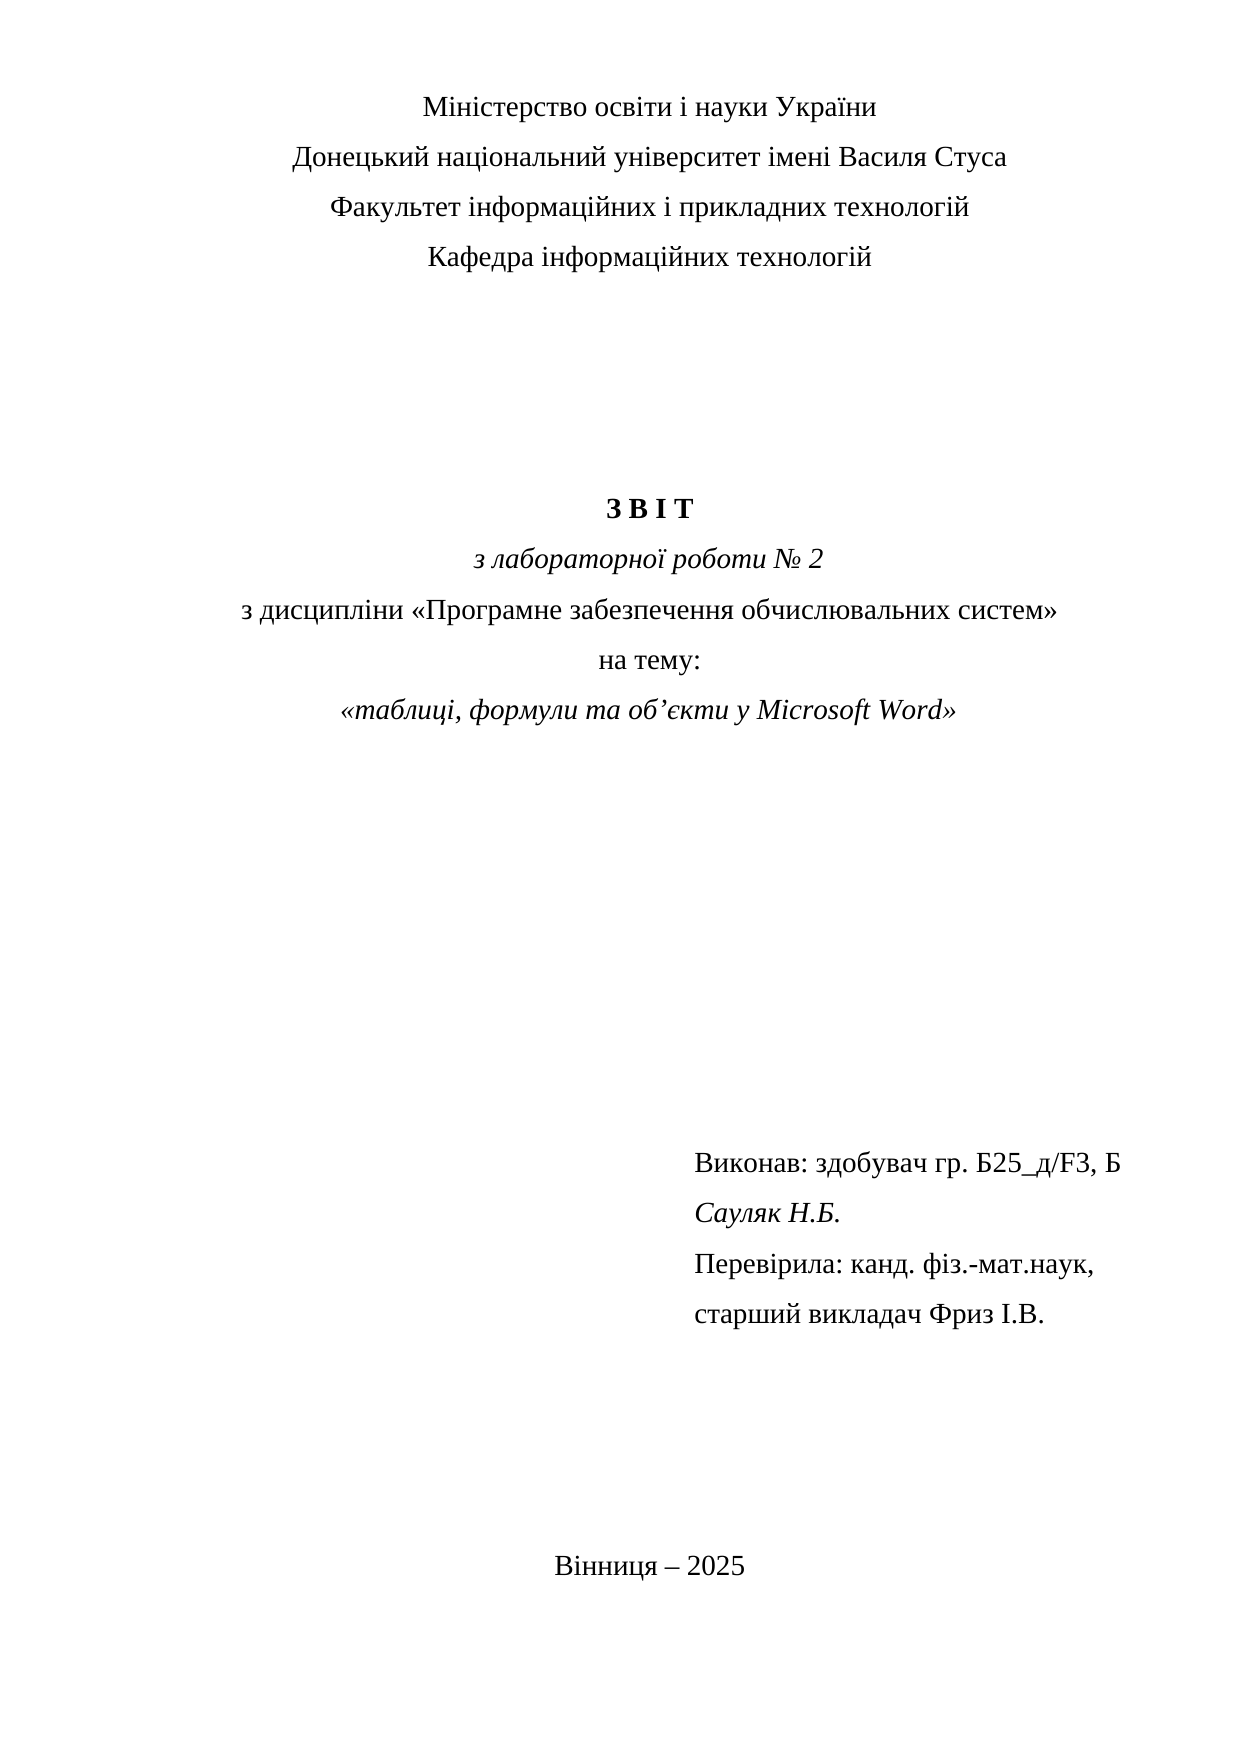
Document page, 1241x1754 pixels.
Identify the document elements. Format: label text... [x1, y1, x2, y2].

text з дисципліни «Програмне забезпечення обчислювальних систем» [118, 592, 1181, 625]
text З В І Т [118, 491, 1181, 525]
text «таблиці, формули та об’єкти у Microsoft Word» [118, 692, 1181, 726]
text Сауляк Н.Б. [118, 1196, 1181, 1229]
text Вінниця – 2025 [118, 1548, 1181, 1581]
text Міністерство освіти і науки України [118, 89, 1181, 122]
text Факультет інформаційних і прикладних технологій [118, 189, 1181, 223]
text з лабораторної роботи № 2 [118, 541, 1181, 575]
text на тему: [118, 642, 1181, 676]
text Виконав: здобувач гр. Б25_д/F3, Б [118, 1145, 1181, 1179]
text старший викладач Фриз І.В. [118, 1296, 1181, 1330]
text Донецький національний університет імені Василя Стуса [118, 139, 1181, 172]
text Перевірила: канд. фіз.-мат.наук, [118, 1246, 1181, 1279]
text Кафедра інформаційних технологій [118, 239, 1181, 273]
